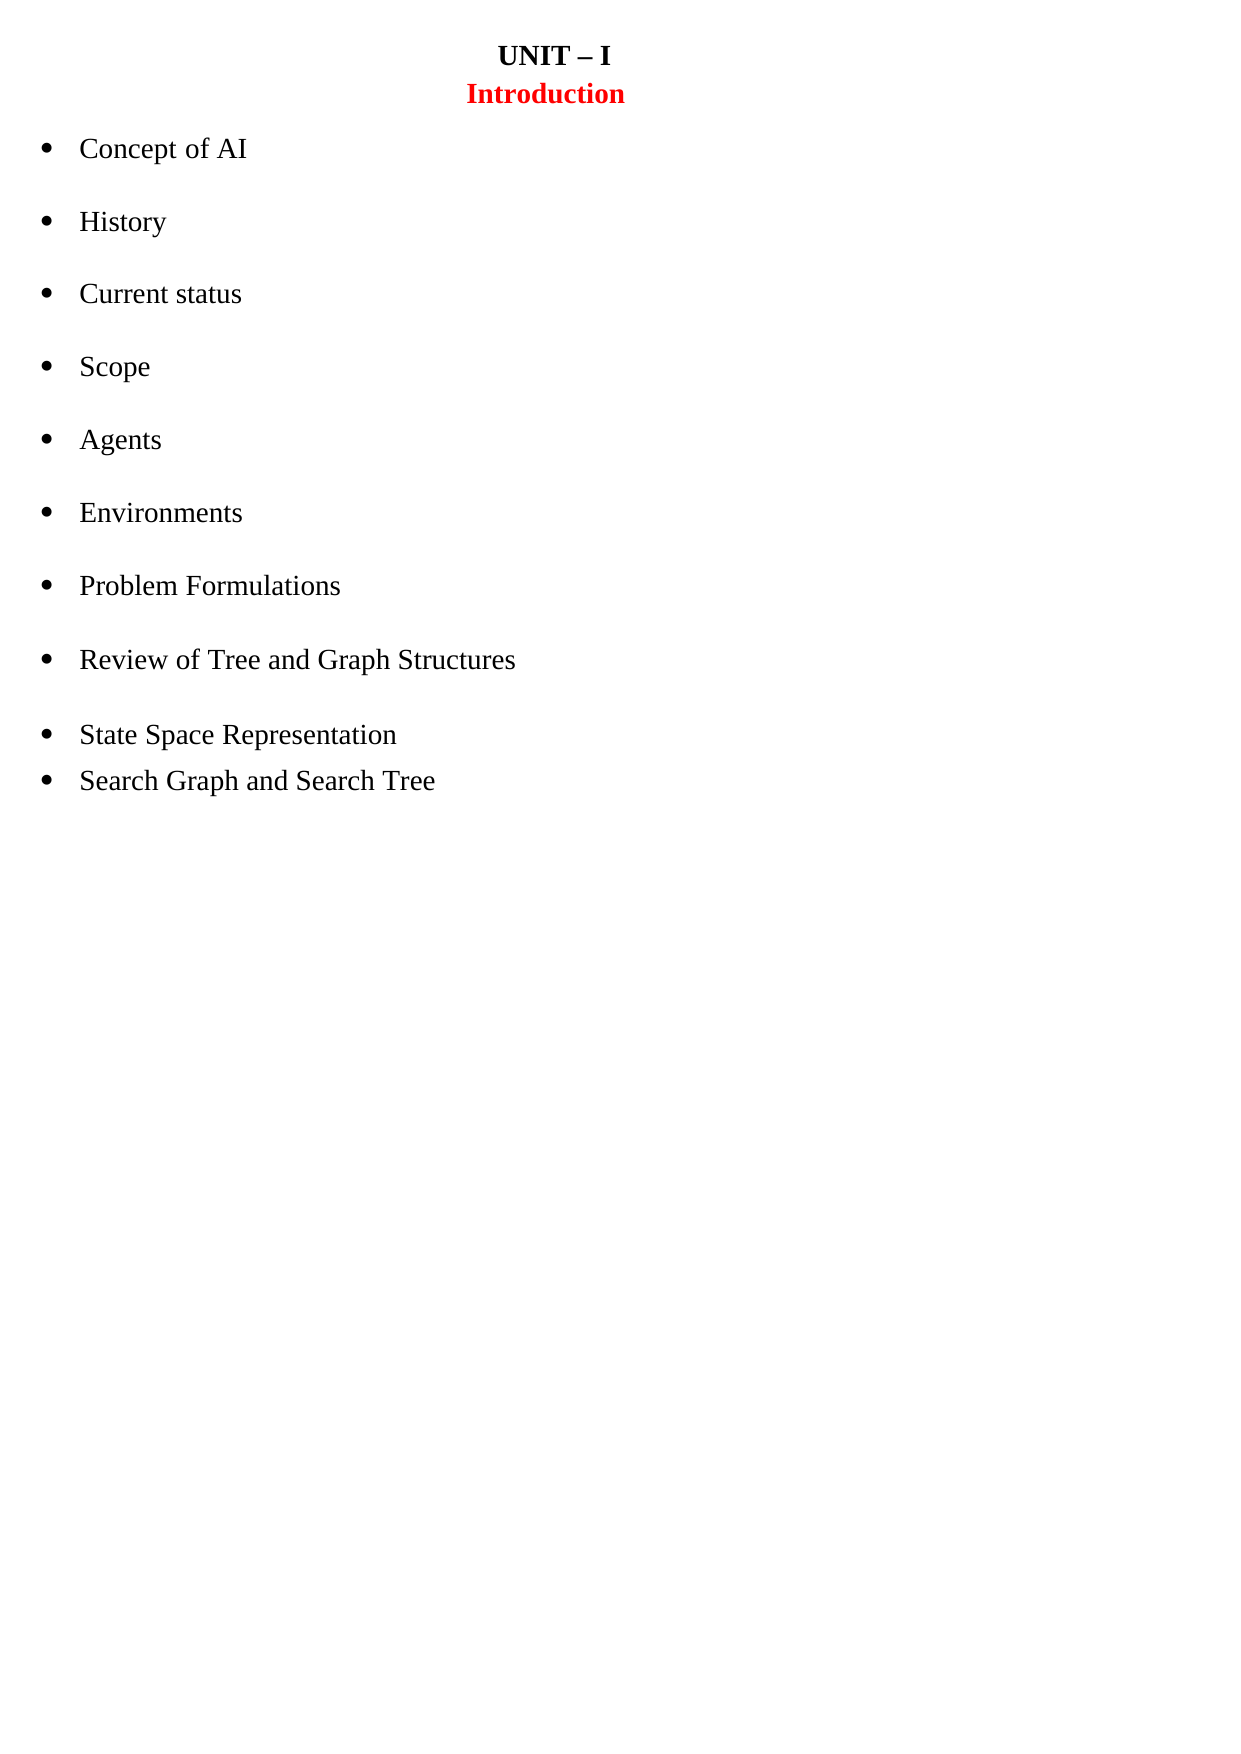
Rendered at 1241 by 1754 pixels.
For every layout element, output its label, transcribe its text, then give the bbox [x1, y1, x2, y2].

list Current status [42, 246, 1213, 318]
list Environments [42, 464, 1213, 537]
list Scope [42, 318, 1213, 391]
list History [42, 173, 418, 246]
list Agents [42, 391, 1213, 464]
list Problem Formulations [42, 537, 1213, 610]
list State Space Representation [42, 684, 1213, 760]
list Search Graph and Search Tree [42, 763, 1213, 796]
subtitle UNIT – I [497, 38, 710, 72]
list Concept of AI [42, 101, 418, 173]
list Review of Tree and Graph Structures [42, 610, 1213, 684]
text Introduction [422, 76, 709, 109]
